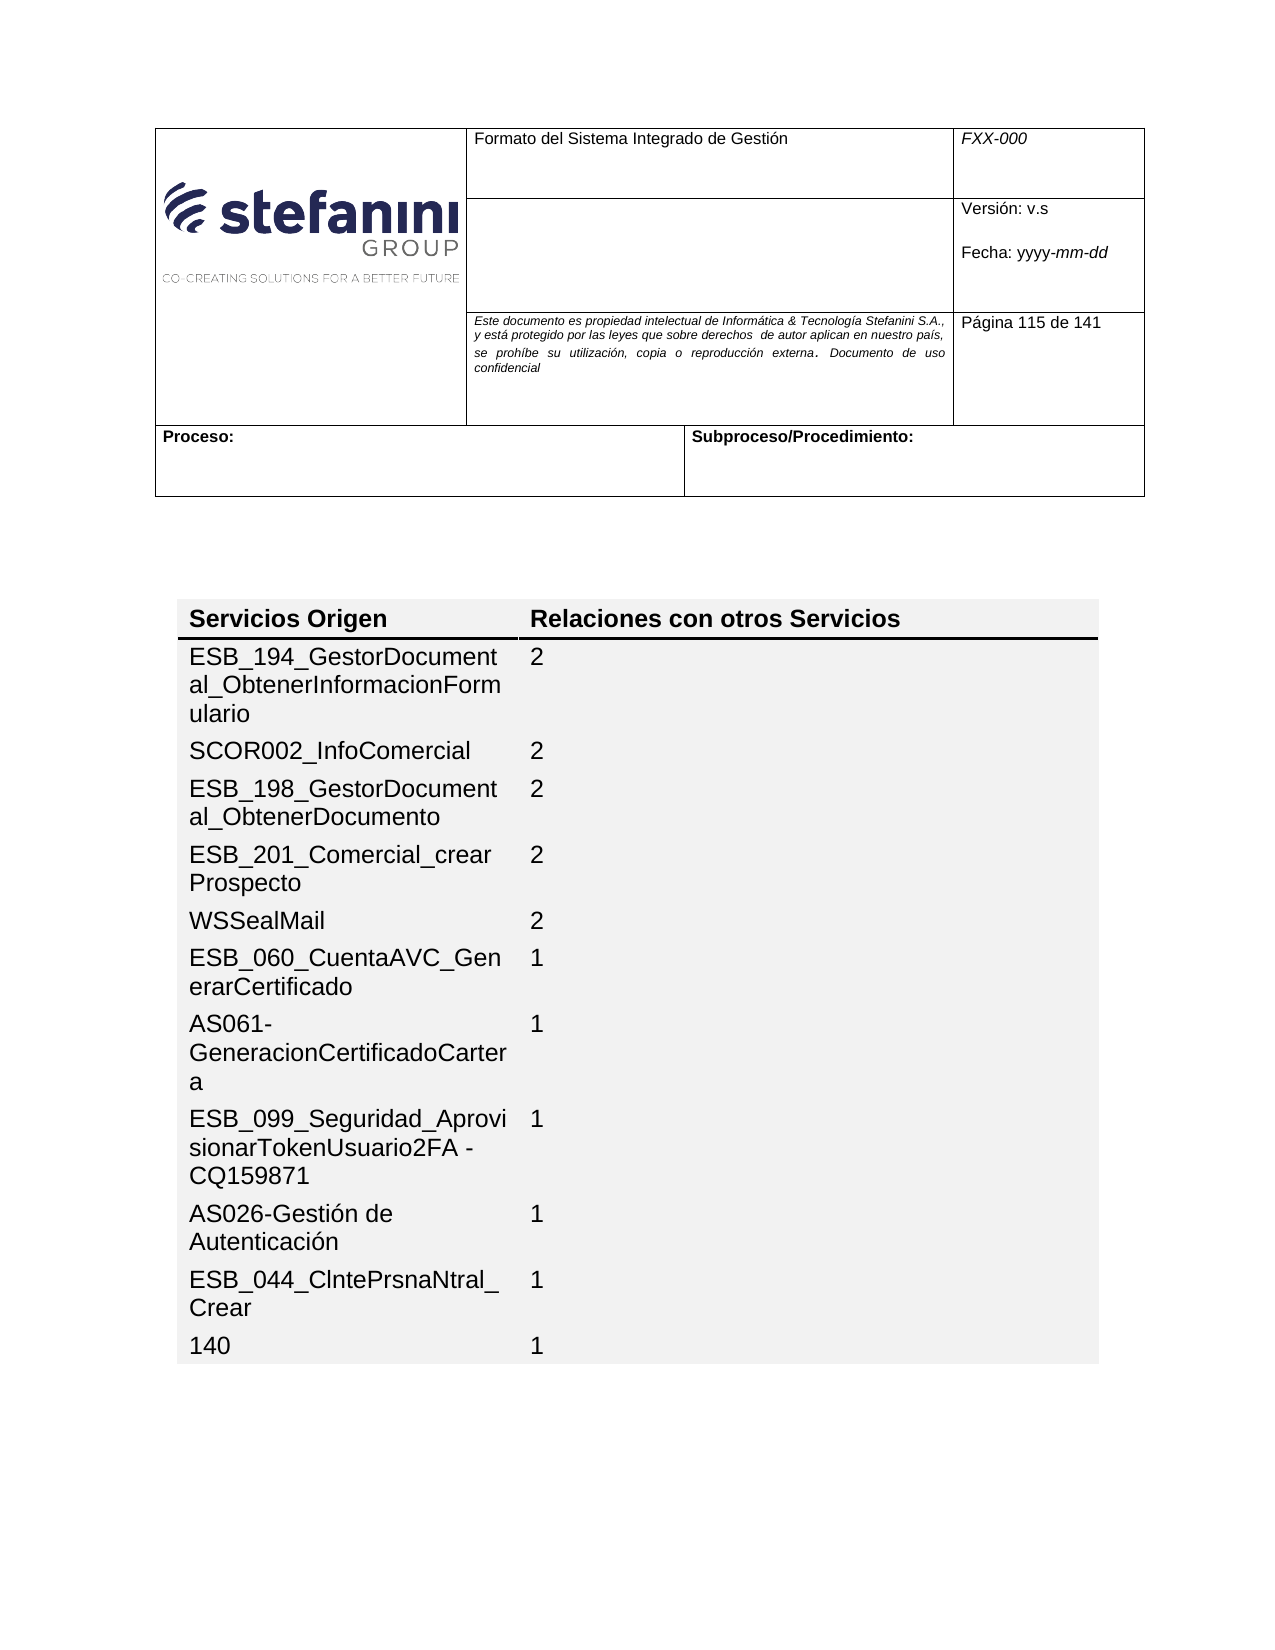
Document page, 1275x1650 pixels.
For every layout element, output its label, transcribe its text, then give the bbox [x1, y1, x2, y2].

table_cell ESB_044_ClntePrsnaNtral_Crear [178, 1261, 518, 1326]
table_cell 2 [519, 902, 1098, 938]
table_cell ESB_198_GestorDocumental_ObtenerDocumento [178, 770, 518, 835]
table_cell 2 [519, 770, 1098, 835]
table_cell WSSealMail [178, 902, 518, 938]
table_cell 1 [519, 1195, 1098, 1260]
table_cell 2 [519, 733, 1098, 769]
table_cell ESB_194_GestorDocumental_ObtenerInformacionFormulario [178, 640, 518, 731]
table_cell ESB_201_Comercial_crearProspecto [178, 836, 518, 901]
picture [162, 182, 460, 286]
table_cell 2 [519, 640, 1098, 731]
table_cell 1 [519, 939, 1098, 1004]
table_cell ESB_060_CuentaAVC_GenerarCertificado [178, 939, 518, 1004]
table_cell 1 [519, 1100, 1098, 1194]
table_cell AS026-Gestión de Autenticación [178, 1195, 518, 1260]
table_cell 140 CobisProxy_NotificarApp [178, 1327, 518, 1363]
table_cell SCOR002_InfoComercial [178, 733, 518, 769]
table_cell 1 [519, 1327, 1098, 1363]
table_header Relaciones con otros Servicios [519, 600, 1098, 637]
table_cell AS061-GeneracionCertificadoCartera [178, 1005, 518, 1099]
table_cell 1 [519, 1005, 1098, 1099]
table_cell 1 [519, 1261, 1098, 1326]
table_header Servicios Origen [178, 600, 518, 637]
table_cell 2 [519, 836, 1098, 901]
table_cell ESB_099_Seguridad_AprovisionarTokenUsuario2FA - CQ159871 [178, 1100, 518, 1194]
